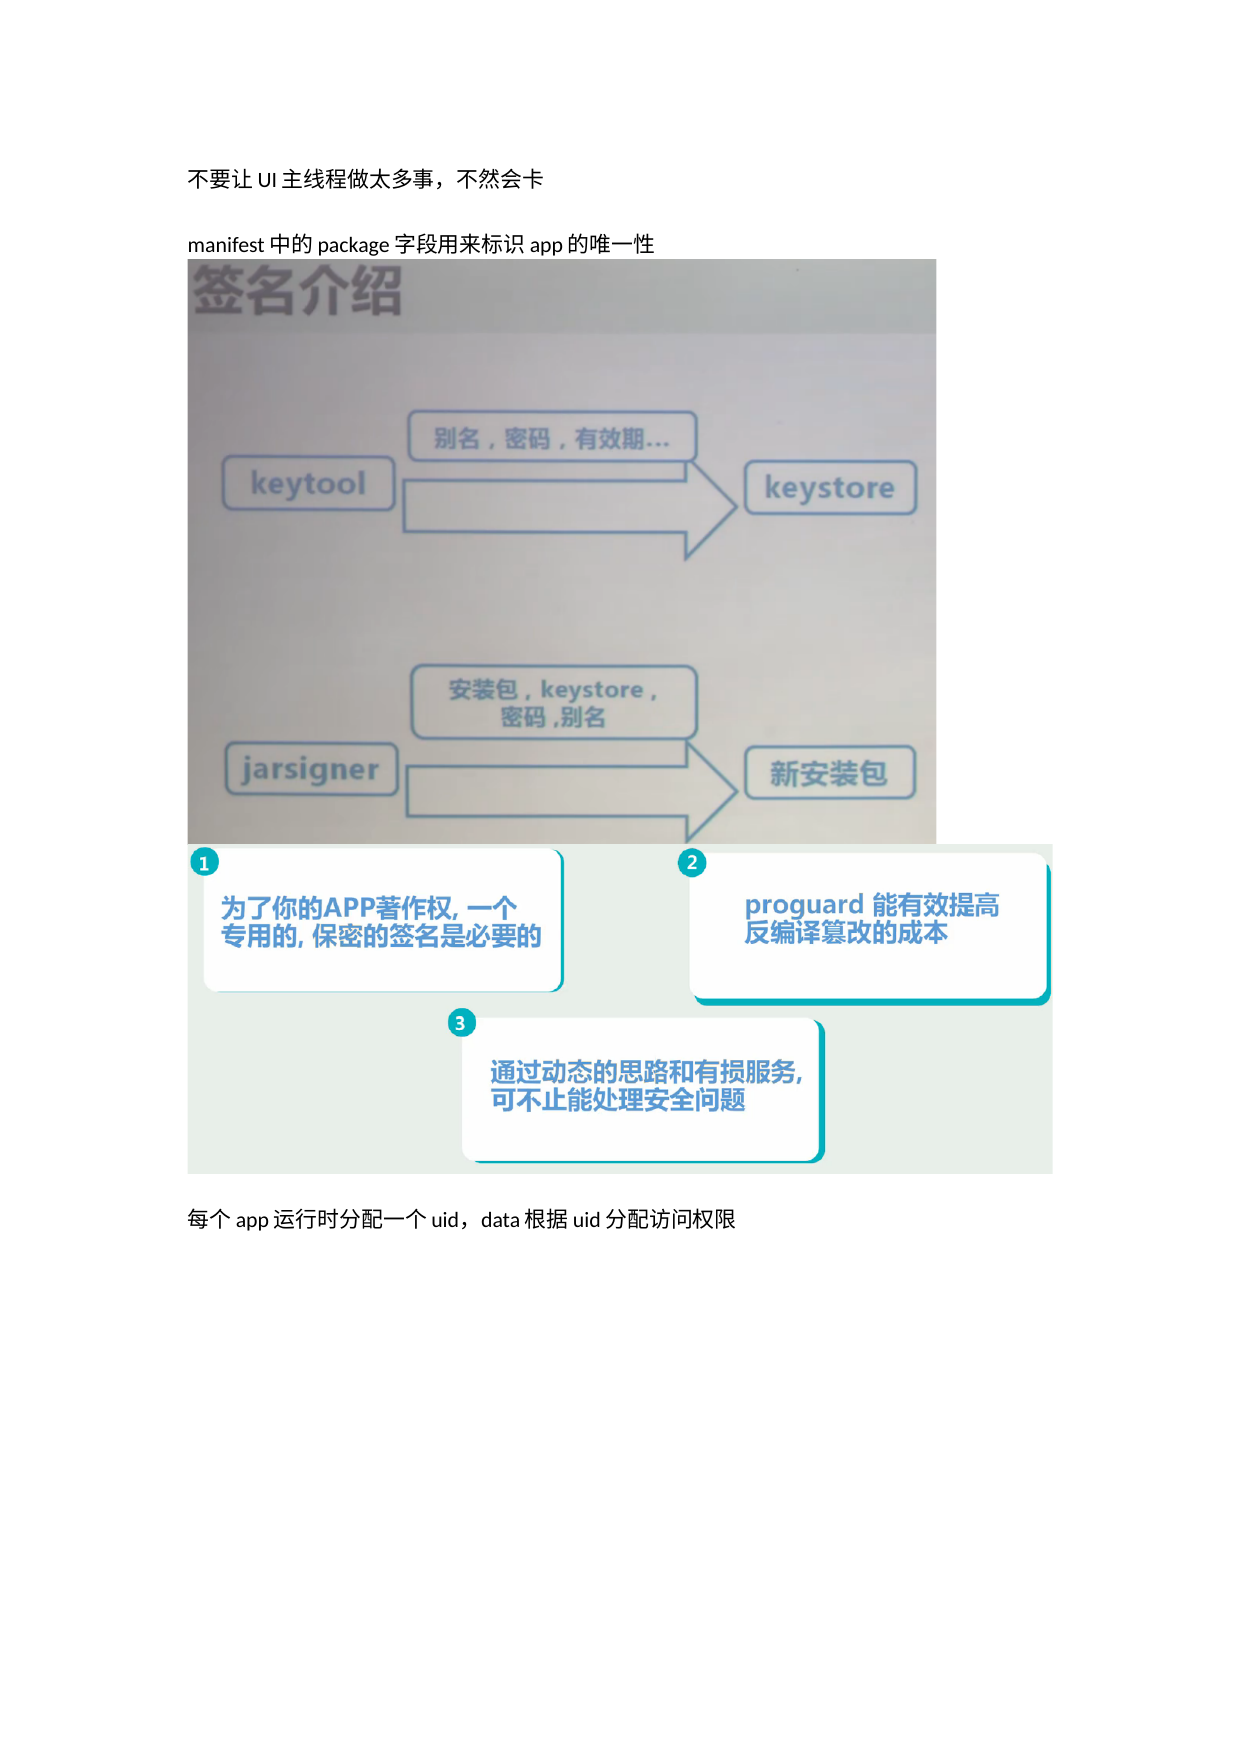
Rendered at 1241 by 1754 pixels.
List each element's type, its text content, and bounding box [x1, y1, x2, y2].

text 不要让UI主线程做太多事，不然会卡 [187, 162, 1053, 194]
picture [187, 259, 1053, 1174]
text manifest中的package字段用来标识app的唯一性 [187, 227, 1053, 259]
text 每个app运行时分配一个uid，data根据uid分配访问权限 [187, 1202, 1053, 1234]
